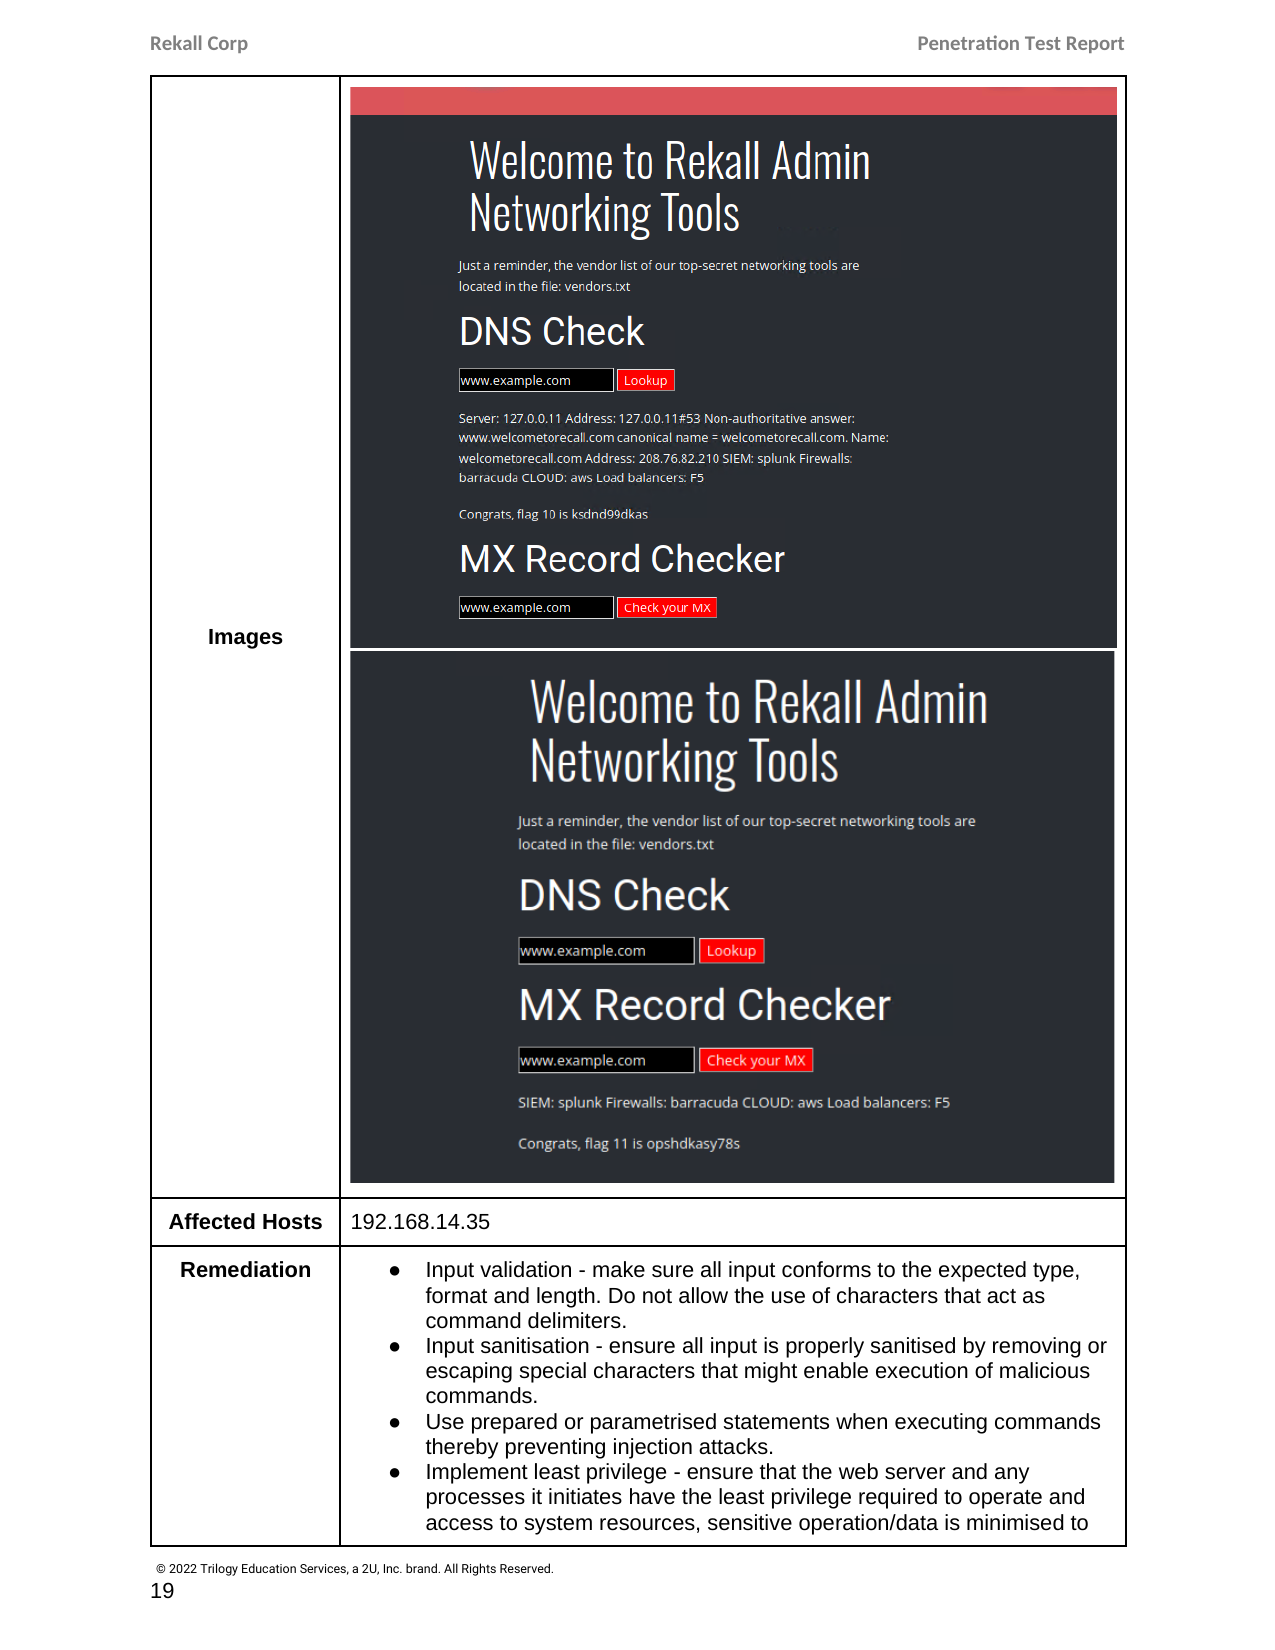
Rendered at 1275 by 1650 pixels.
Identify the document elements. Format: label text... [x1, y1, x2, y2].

table_cell 192.168.14.35 [341, 1199, 1125, 1245]
table_cell [341, 77, 1125, 1197]
table_cell Images [152, 77, 339, 1197]
table_cell Remediation [152, 1247, 339, 1545]
picture [350, 651, 1115, 1183]
table_cell Affected Hosts [152, 1199, 339, 1245]
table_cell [341, 1247, 1125, 1545]
picture [350, 87, 1117, 648]
